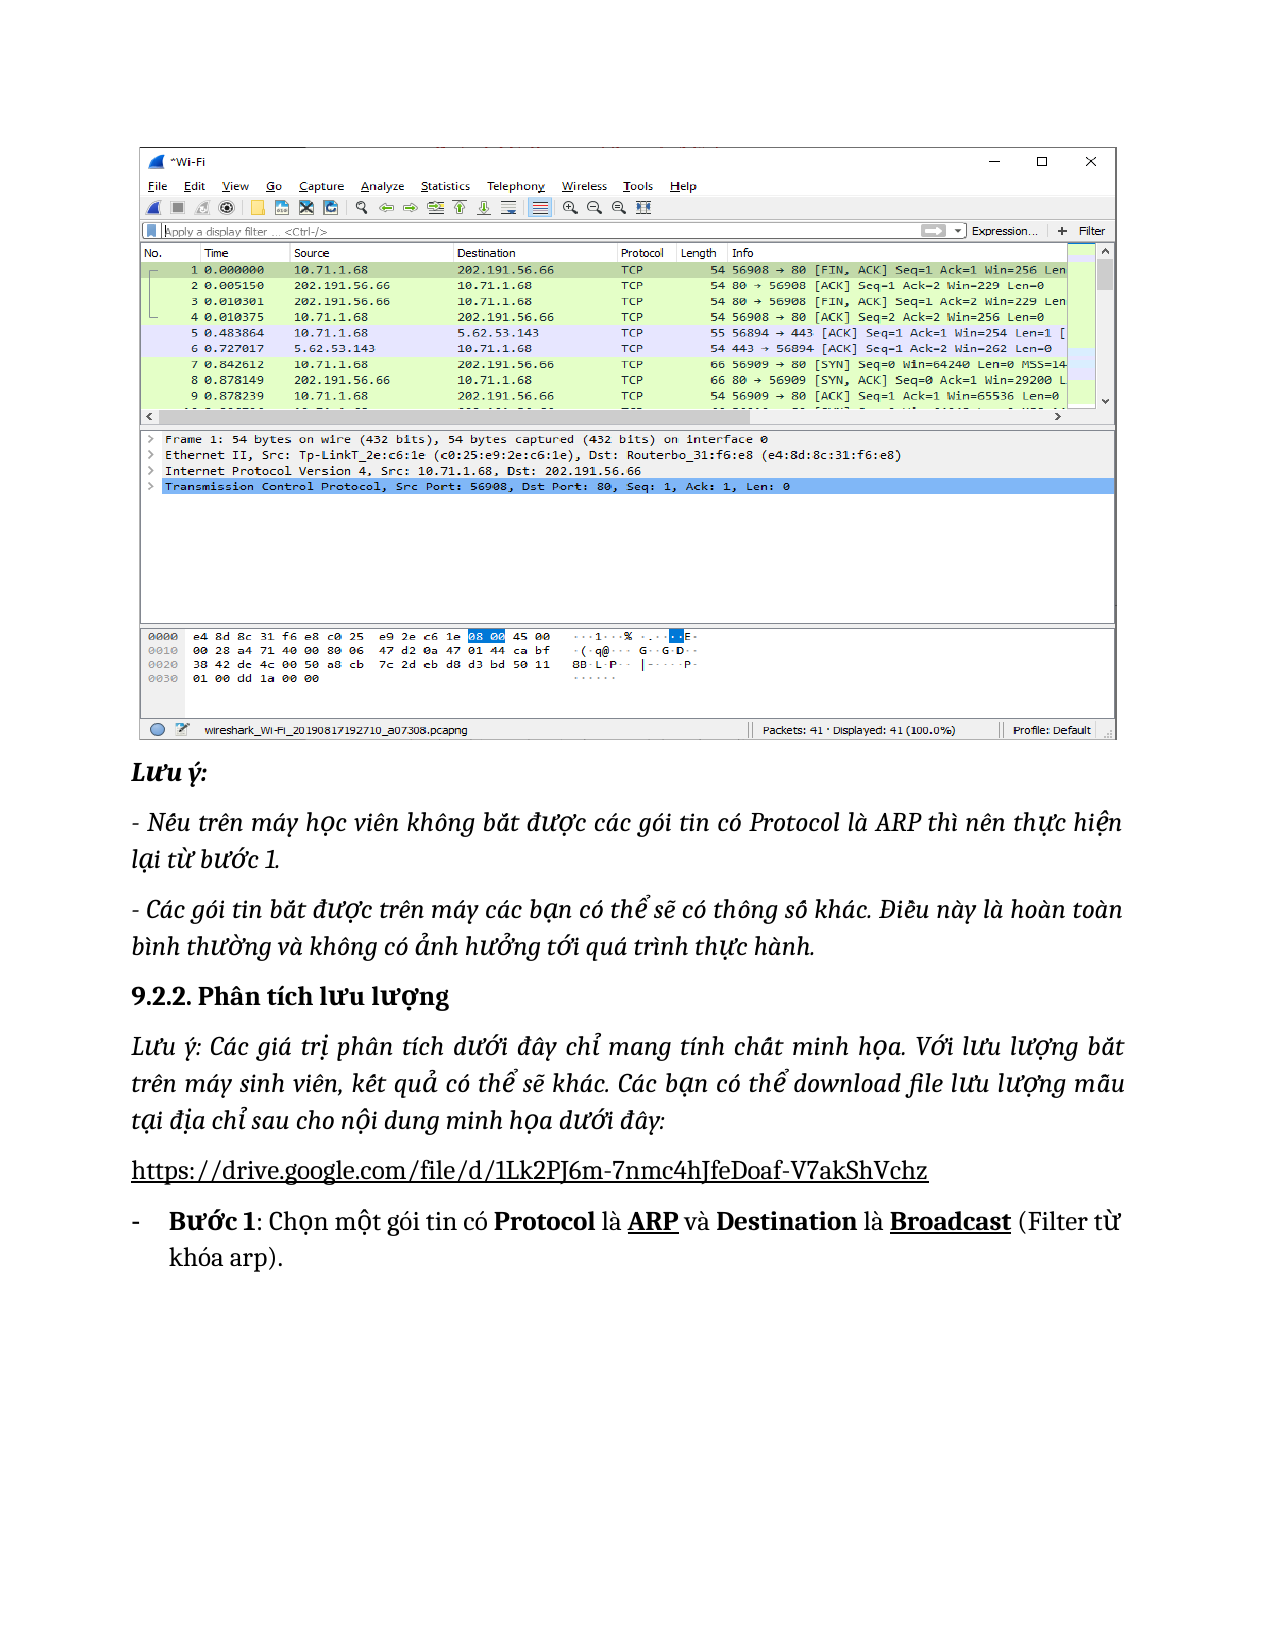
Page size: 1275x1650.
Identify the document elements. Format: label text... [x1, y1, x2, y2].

list Bước 1: Chọn một gói tin có Protocol là ARP và Destination là Broadcast (Filter từ khóa arp). [131, 1205, 1125, 1273]
text 9.2.2. Phân tích lưu lượng [131, 981, 1125, 1012]
text https://drive.google.com/file/d/1Lk2PJ6m-7nmc4hJfeDoaf-V7akShVchz [131, 1155, 1125, 1186]
text Lưu ý: Các giá trị phân tích dưới đây chỉ mang tính chất minh họa. Với lưu lượng bắt trên máy sinh viên, kết quả có thể sẽ khác. Các bạn có thể download file lưu lượng mẫu tại địa chỉ sau cho nội dung minh họa dưới đây: [131, 1031, 1125, 1136]
text - Các gói tin bắt được trên máy các bạn có thể sẽ có thông số khác. Điều này là hoàn toàn bình thường và không có ảnh hưởng tới quá trình thực hành. [131, 894, 1125, 962]
picture [139, 147, 1117, 740]
text - Nếu trên máy học viên không bắt được các gói tin có Protocol là ARP thì nên thực hiện lại từ bước 1. [131, 807, 1125, 875]
text Lưu ý: [131, 757, 1125, 788]
